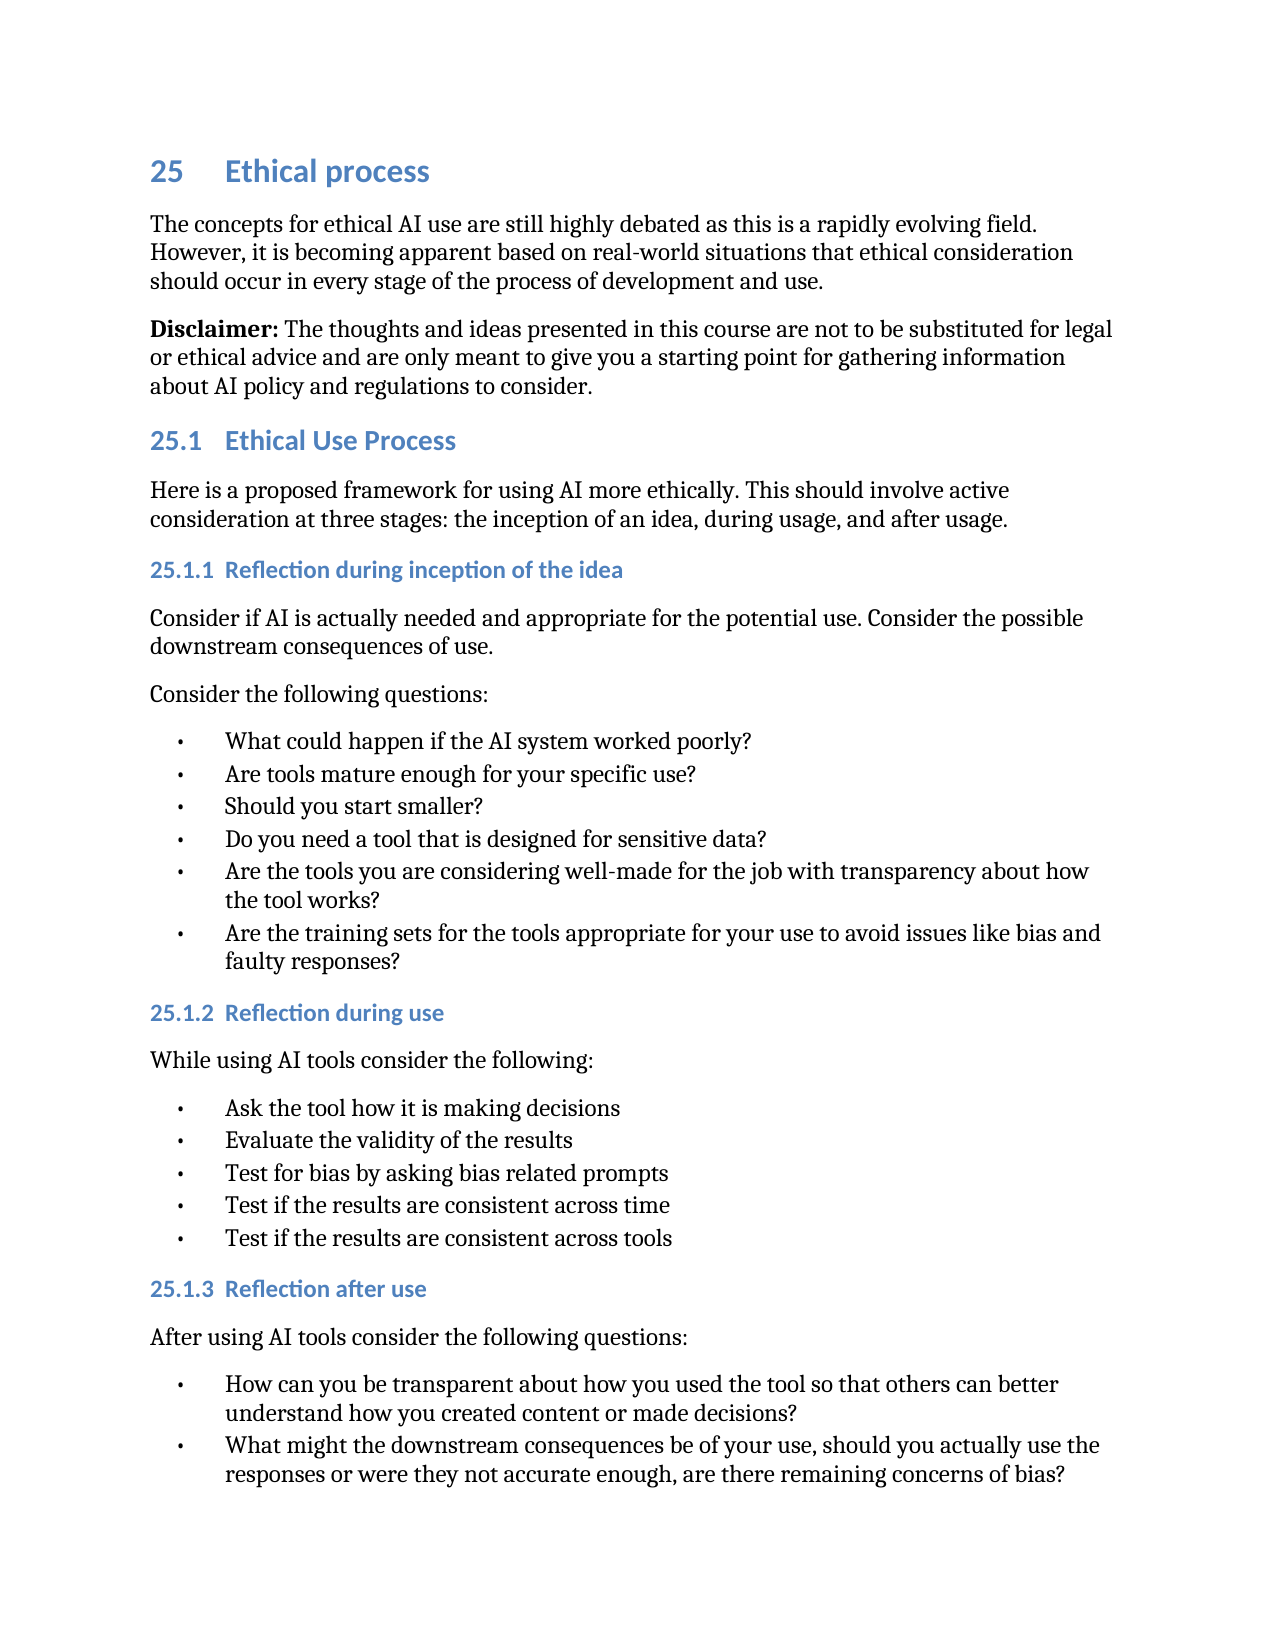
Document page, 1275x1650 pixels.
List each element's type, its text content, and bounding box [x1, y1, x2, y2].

text Consider if AI is actually needed and appropriate for the potential use. Consider the possible downstream consequences of use. [150, 603, 1125, 661]
list Ask the tool how it is making decisions [175, 1094, 1125, 1122]
subtitle 25.1.3 Reflection after use [150, 1273, 1125, 1304]
text The concepts for ethical AI use are still highly debated as this is a rapidly evolving field. However, it is becoming apparent based on real-world situations that ethical consideration should occur in every stage of the process of development and use. [150, 209, 1125, 296]
subtitle 25 Ethical process [150, 150, 1125, 191]
list Evaluate the validity of the results [175, 1126, 1125, 1155]
list Test if the results are consistent across tools [175, 1224, 1125, 1252]
list Test if the results are consistent across time [175, 1191, 1125, 1220]
list Should you start smaller? [175, 792, 1125, 821]
text Here is a proposed framework for using AI more ethically. This should involve active consideration at three stages: the inception of an idea, during usage, and after usage. [150, 476, 1125, 533]
list How can you be transparent about how you used the tool so that others can better understand how you created content or made decisions? [175, 1370, 1125, 1427]
subtitle 25.1 Ethical Use Process [150, 422, 1125, 457]
list Are the training sets for the tools appropriate for your use to avoid issues like bias and faulty responses? [175, 918, 1125, 976]
list Are tools mature enough for your specific use? [175, 760, 1125, 788]
text While using AI tools consider the following: [150, 1046, 1125, 1075]
subtitle 25.1.1 Reflection during inception of the idea [150, 554, 1125, 585]
list Do you need a tool that is designed for sensitive data? [175, 825, 1125, 853]
list Test for bias by asking bias related prompts [175, 1159, 1125, 1187]
list Are the tools you are considering well-made for the job with transparency about how the tool works? [175, 857, 1125, 915]
subtitle 25.1.2 Reflection during use [150, 997, 1125, 1027]
text Consider the following questions: [150, 680, 1125, 708]
text After using AI tools consider the following questions: [150, 1322, 1125, 1351]
list What could happen if the AI system worked poorly? [175, 727, 1125, 756]
list What might the downstream consequences be of your use, should you actually use the responses or were they not accurate enough, are there remaining concerns of bias? [175, 1431, 1125, 1489]
